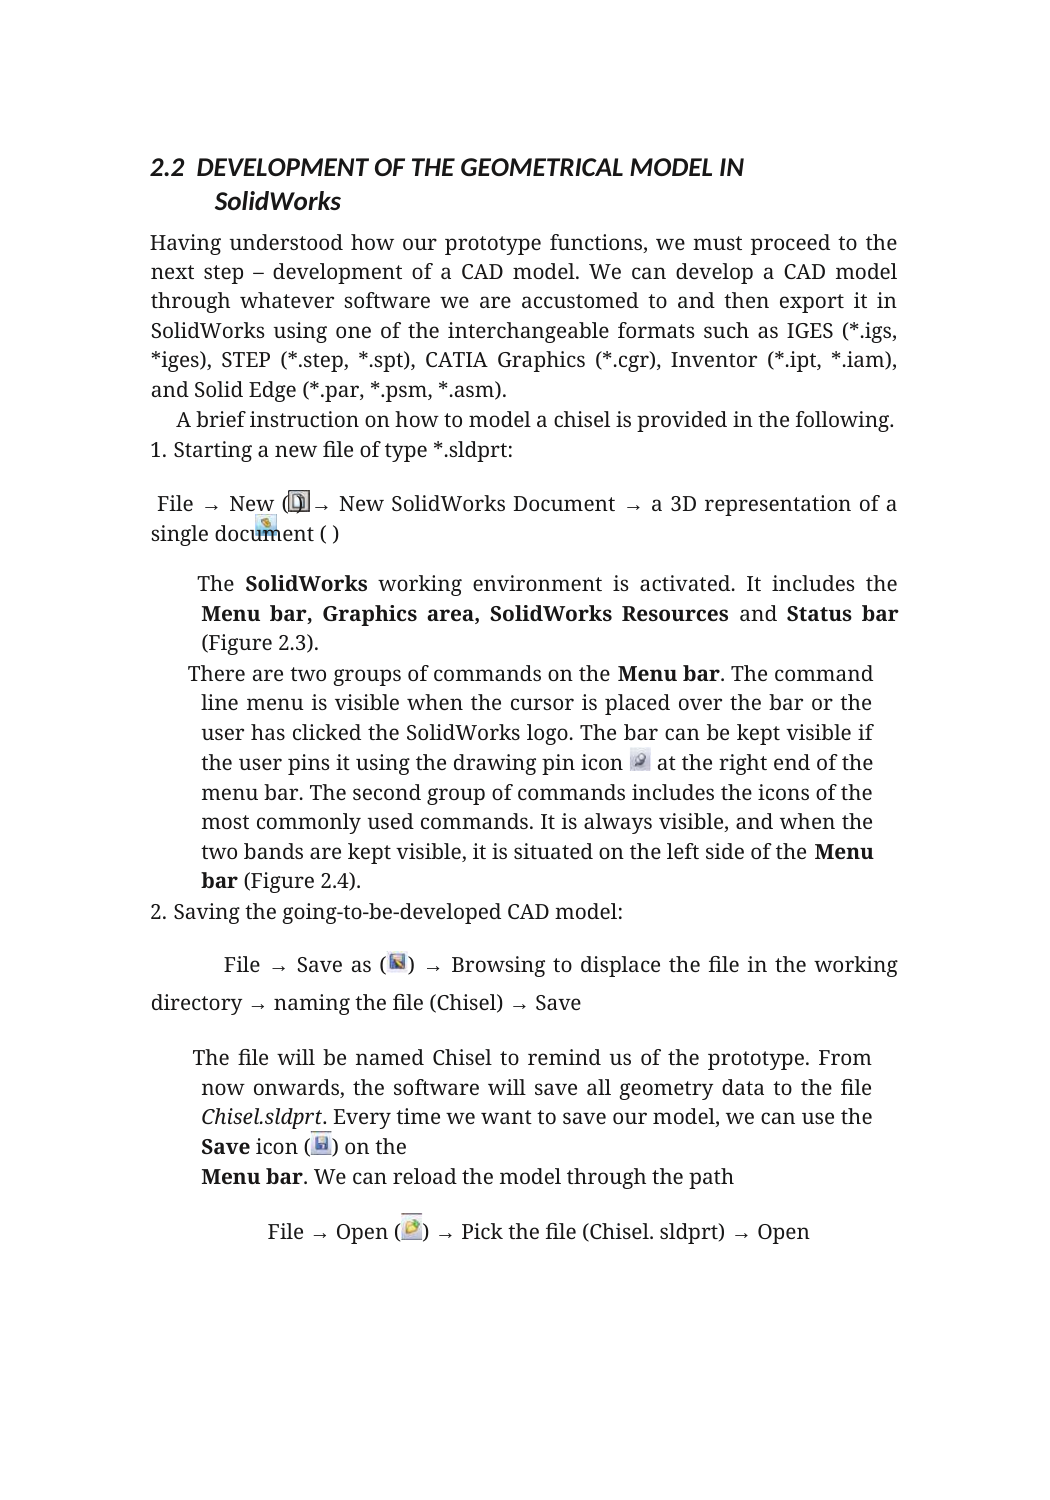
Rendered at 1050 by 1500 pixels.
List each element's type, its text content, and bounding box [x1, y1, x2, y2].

text Having understood how our prototype functions, we must proceed to the next step – development of a CAD model. We can develop a CAD model through whatever software we are accustomed to and then export it in SolidWorks using one of the interchangeable formats such as IGES (*.igs, *iges), STEP (*.step, *.spt), CATIA Graphics (*.cgr), Inventor (*.ipt, *.iam), and Solid Edge (*.par, *.psm, *.asm). [149, 228, 898, 403]
picture [310, 1131, 332, 1155]
subtitle 2.2 DEVELOPMENT OF THE GEOMETRICAL MODEL IN SolidWorks [149, 150, 769, 217]
picture [401, 1213, 423, 1240]
text Menu bar. We can reload the model through the path [201, 1162, 898, 1191]
picture [629, 747, 651, 771]
picture [386, 951, 408, 973]
text File → New ( ) → New SolidWorks Document → a 3D representation of a single document ( ) [149, 489, 898, 547]
text The file will be named Chisel to remind us of the prototype. From now onwards, the software will save all geometry data to the file Chisel.sldprt. Every time we want to save our model, we can use the Save icon () on the [176, 1043, 874, 1160]
text The SolidWorks working environment is activated. It includes the Menu bar, Graphics area, SolidWorks Resources and Status bar (Figure 2.3). [176, 569, 898, 657]
list Starting a new file of type *.sldprt: [150, 436, 898, 464]
list Saving the going-to-be-developed CAD model: [150, 897, 898, 925]
text There are two groups of commands on the Menu bar. The command line menu is visible when the cursor is placed over the bar or the user has clicked the SolidWorks logo. The bar can be kept visible if the user pins it using the drawing pin icon at the right end of the menu bar. The second group of commands includes the icons of the most commonly used commands. It is always visible, and when the two bands are kept visible, it is situated on the left side of the Menu bar (Figure 2.4). [176, 659, 874, 895]
text File → Open () → Pick the file (Chisel. sldprt) → Open [149, 1213, 900, 1246]
text File → Save as () → Browsing to displace the file in the working directory → naming the file (Chisel) → Save [149, 951, 898, 1017]
text A brief instruction on how to model a chisel is provided in the following. [176, 405, 898, 434]
